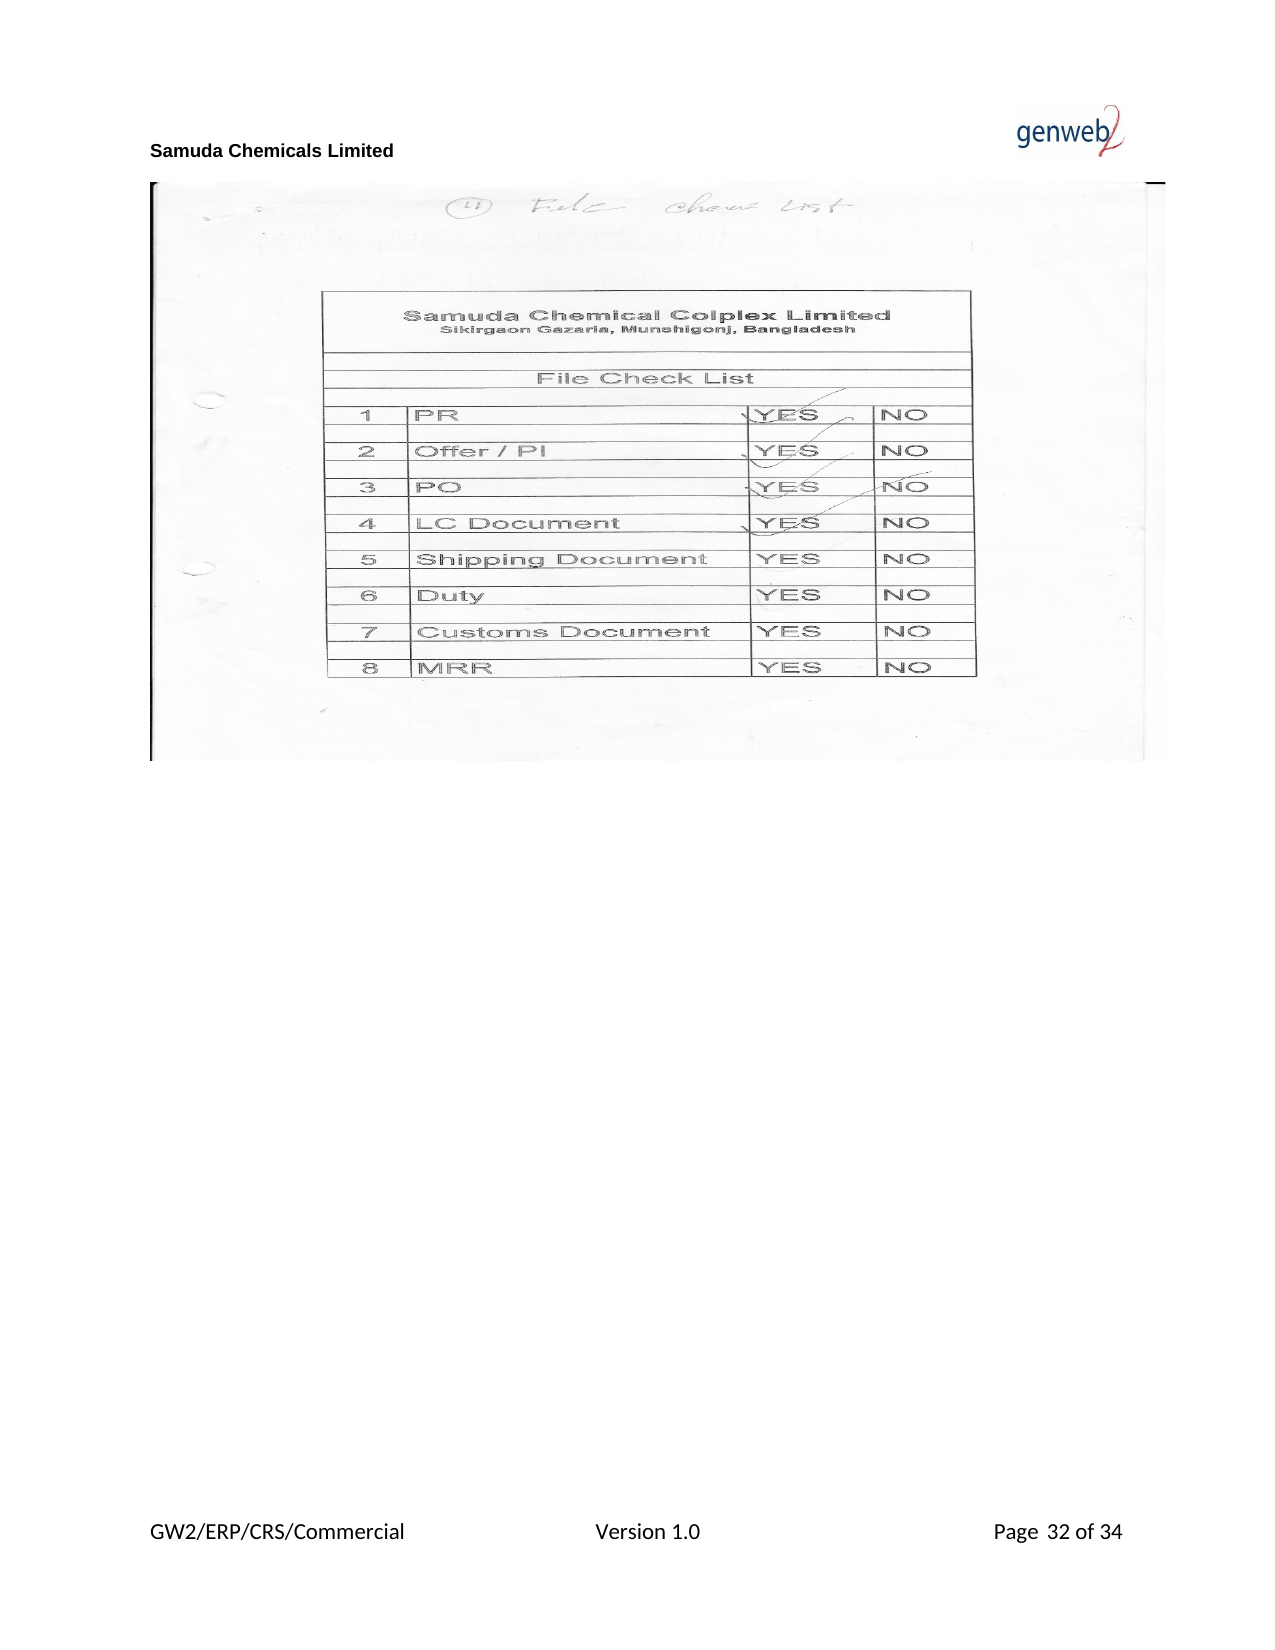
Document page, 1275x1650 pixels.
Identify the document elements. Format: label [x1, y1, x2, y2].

picture [1017, 105, 1125, 158]
picture [150, 182, 1166, 761]
